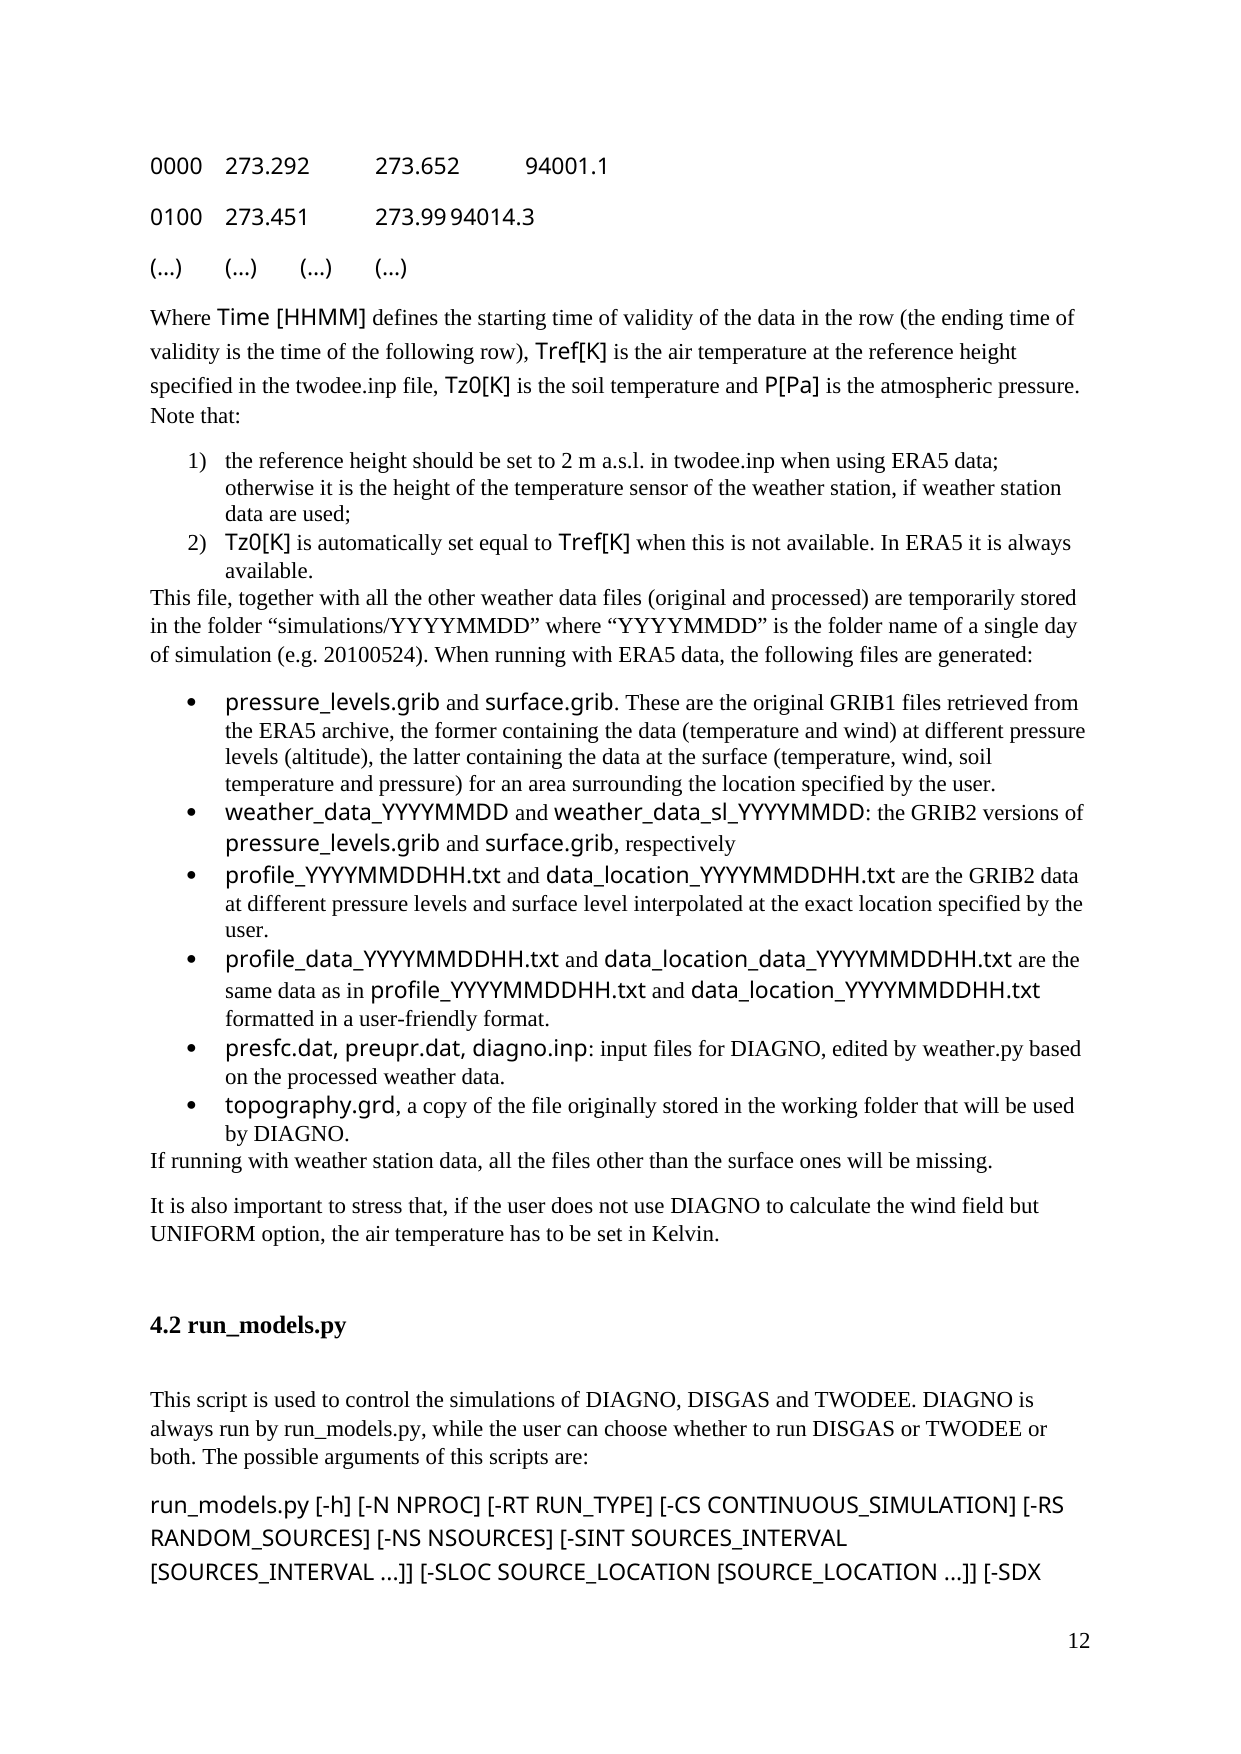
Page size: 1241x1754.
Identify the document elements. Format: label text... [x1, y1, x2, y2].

list topography.grd, a copy of the file originally stored in the working folder that will be used by DIAGNO. [187, 1089, 1090, 1147]
text This script is used to control the simulations of DIAGNO, DISGAS and TWODEE. DIAGNO is always run by run_models.py, while the user can choose whether to run DISGAS or TWODEE or both. The possible arguments of this scripts are: [150, 1387, 1090, 1470]
list Tz0[K] is automatically set equal to Tref[K] when this is not available. In ERA5 it is always available. [187, 526, 1090, 584]
text (…) (…) (…) (…) [150, 251, 1090, 282]
list pressure_levels.grib and surface.grib. These are the original GRIB1 files retrieved from the ERA5 archive, the former containing the data (temperature and wind) at different pressure levels (altitude), the latter containing the data at the surface (temperature, wind, soil temperature and pressure) for an area surrounding the location specified by the user. [187, 686, 1090, 796]
list the reference height should be set to 2 m a.s.l. in twodee.inp when using ERA5 data; otherwise it is the height of the temperature sensor of the weather station, if weather station data are used; [187, 447, 1090, 526]
text 0000 273.292 273.652 94001.1 [150, 150, 1090, 181]
text This file, together with all the other weather data files (original and processed) are temporarily stored in the folder “simulations/YYYYMMDD” where “YYYYMMDD” is the folder name of a single day of simulation (e.g. 20100524). When running with ERA5 data, the following files are generated: [150, 584, 1090, 667]
subtitle 4.2 run_models.py [150, 1310, 1090, 1339]
list presfc.dat, preupr.dat, diagno.inp: input files for DIAGNO, edited by weather.py based on the processed weather data. [187, 1031, 1090, 1089]
list profile_YYYYMMDDHH.txt and data_location_YYYYMMDDHH.txt are the GRIB2 data at different pressure levels and surface level interpolated at the exact location specified by the user. [187, 859, 1090, 943]
text If running with weather station data, all the files other than the surface ones will be missing. [150, 1147, 1090, 1173]
text It is also important to stress that, if the user does not use DIAGNO to calculate the wind field but UNIFORM option, the air temperature has to be set in Kelvin. [150, 1192, 1090, 1247]
list weather_data_YYYYMMDD and weather_data_sl_YYYYMMDD: the GRIB2 versions of pressure_levels.grib and surface.grib, respectively [187, 796, 1090, 859]
list profile_data_YYYYMMDDHH.txt and data_location_data_YYYYMMDDHH.txt are the same data as in profile_YYYYMMDDHH.txt and data_location_YYYYMMDDHH.txt formatted in a user-friendly format. [187, 943, 1090, 1031]
text Where Time [HHMM] defines the starting time of validity of the data in the row (the ending time of validity is the time of the following row), Tref[K] is the air temperature at the reference height specified in the twodee.inp file, Tz0[K] is the soil temperature and P[Pa] is the atmospheric pressure. Note that: [150, 301, 1090, 428]
text 0100 273.451 273.99 94014.3 [150, 200, 1090, 232]
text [150, 1488, 1090, 1587]
